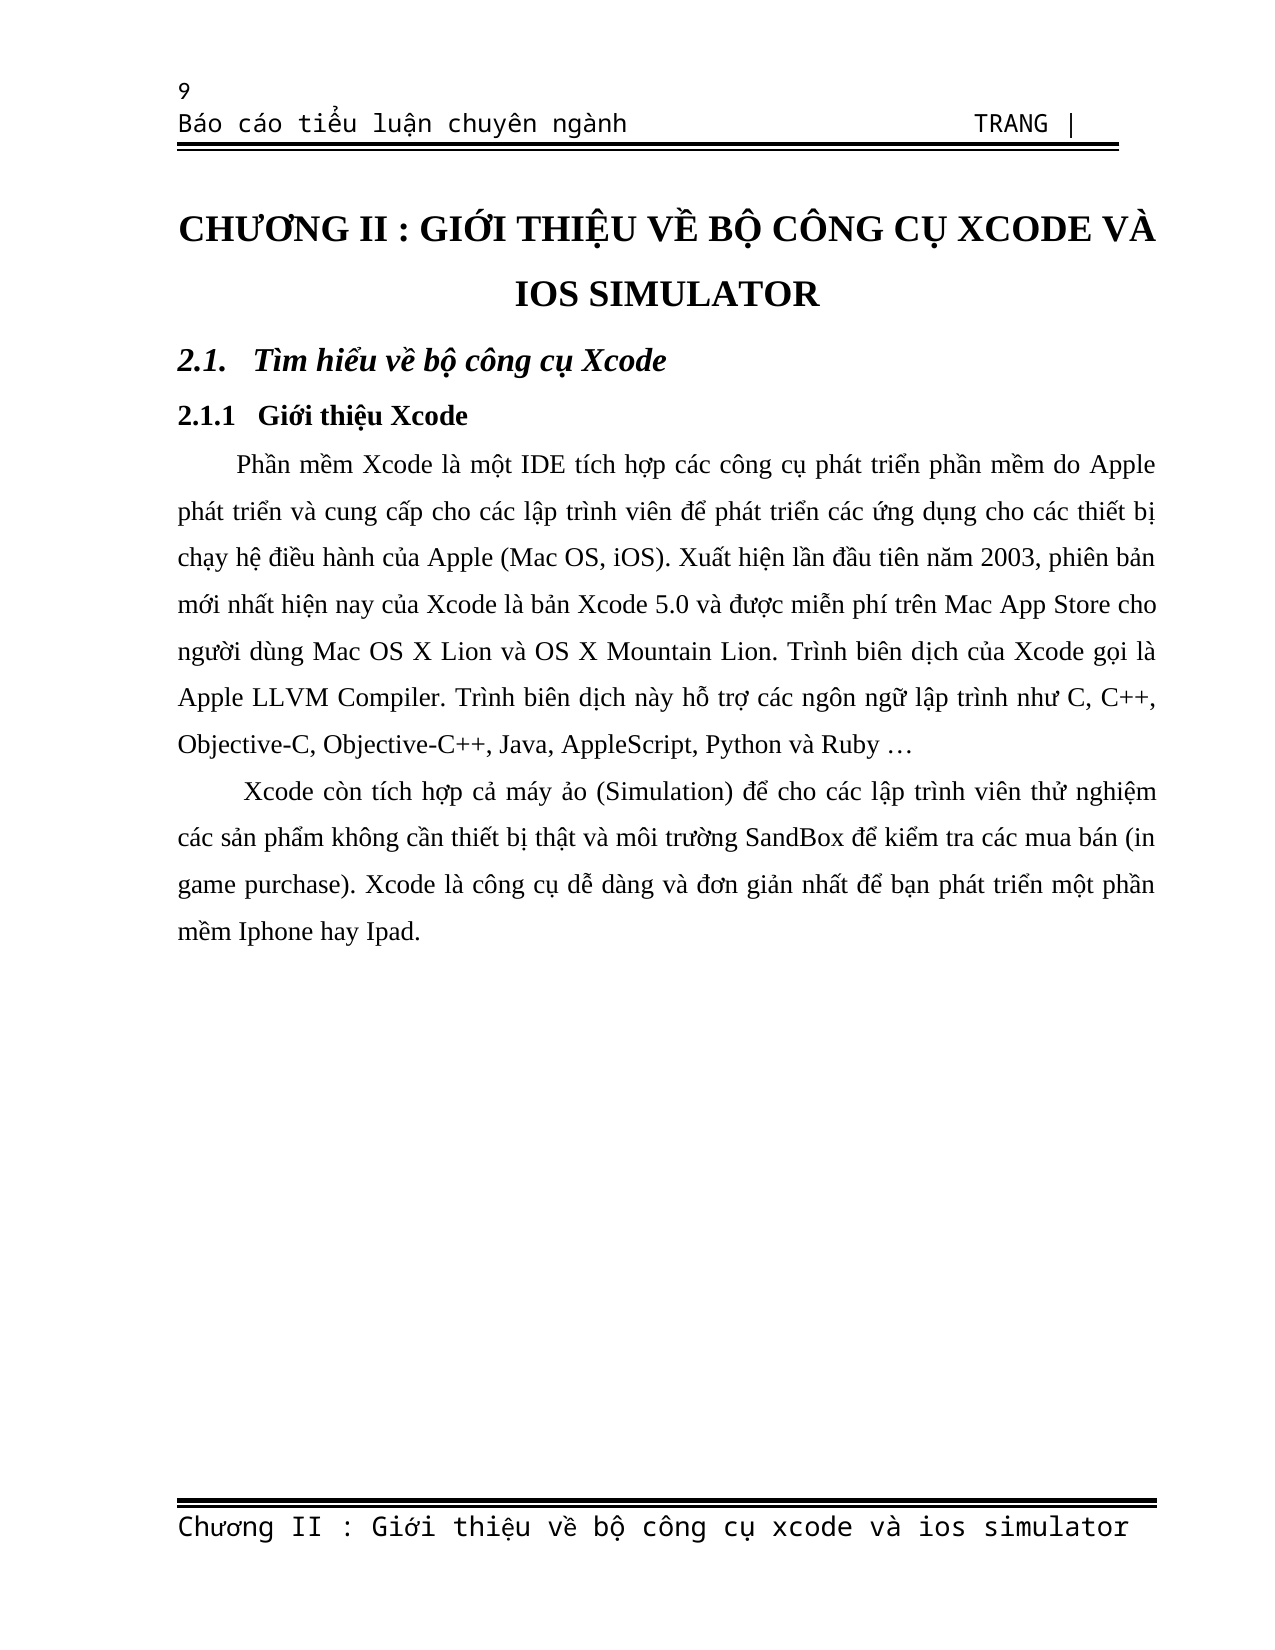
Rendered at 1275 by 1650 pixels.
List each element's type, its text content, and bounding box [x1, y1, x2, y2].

subtitle 2.1. Tìm hiểu về bộ công cụ Xcode [177, 340, 1157, 378]
text Phần mềm Xcode là một IDE tích hợp các công cụ phát triển phần mềm do Apple phát triển và cung cấp cho các lập trình viên để phát triển các ứng dụng cho các thiết bị chạy hệ điều hành của Apple (Mac OS, iOS). Xuất hiện lần đầu tiên năm 2003, phiên bản mới nhất hiện nay của Xcode là bản Xcode 5.0 và được miễn phí trên Mac App Store cho người dùng Mac OS X Lion và OS X Mountain Lion. Trình biên dịch của Xcode gọi là Apple LLVM Compiler. Trình biên dịch này hỗ trợ các ngôn ngữ lập trình như C, C++, Objective-C, Objective-C++, Java, AppleScript, Python và Ruby … [177, 448, 1157, 759]
subtitle 2.1.1 Giới thiệu Xcode [177, 398, 1157, 431]
subtitle CHƯƠNG II : GIỚI THIỆU VỀ BỘ CÔNG CỤ XCODE VÀ IOS SIMULATOR [177, 207, 1157, 314]
text Xcode còn tích hợp cả máy ảo (Simulation) để cho các lập trình viên thử nghiệm các sản phẩm không cần thiết bị thật và môi trường SandBox để kiểm tra các mua bán (in game purchase). Xcode là công cụ dễ dàng và đơn giản nhất để bạn phát triển một phần mềm Iphone hay Ipad. [177, 775, 1157, 946]
